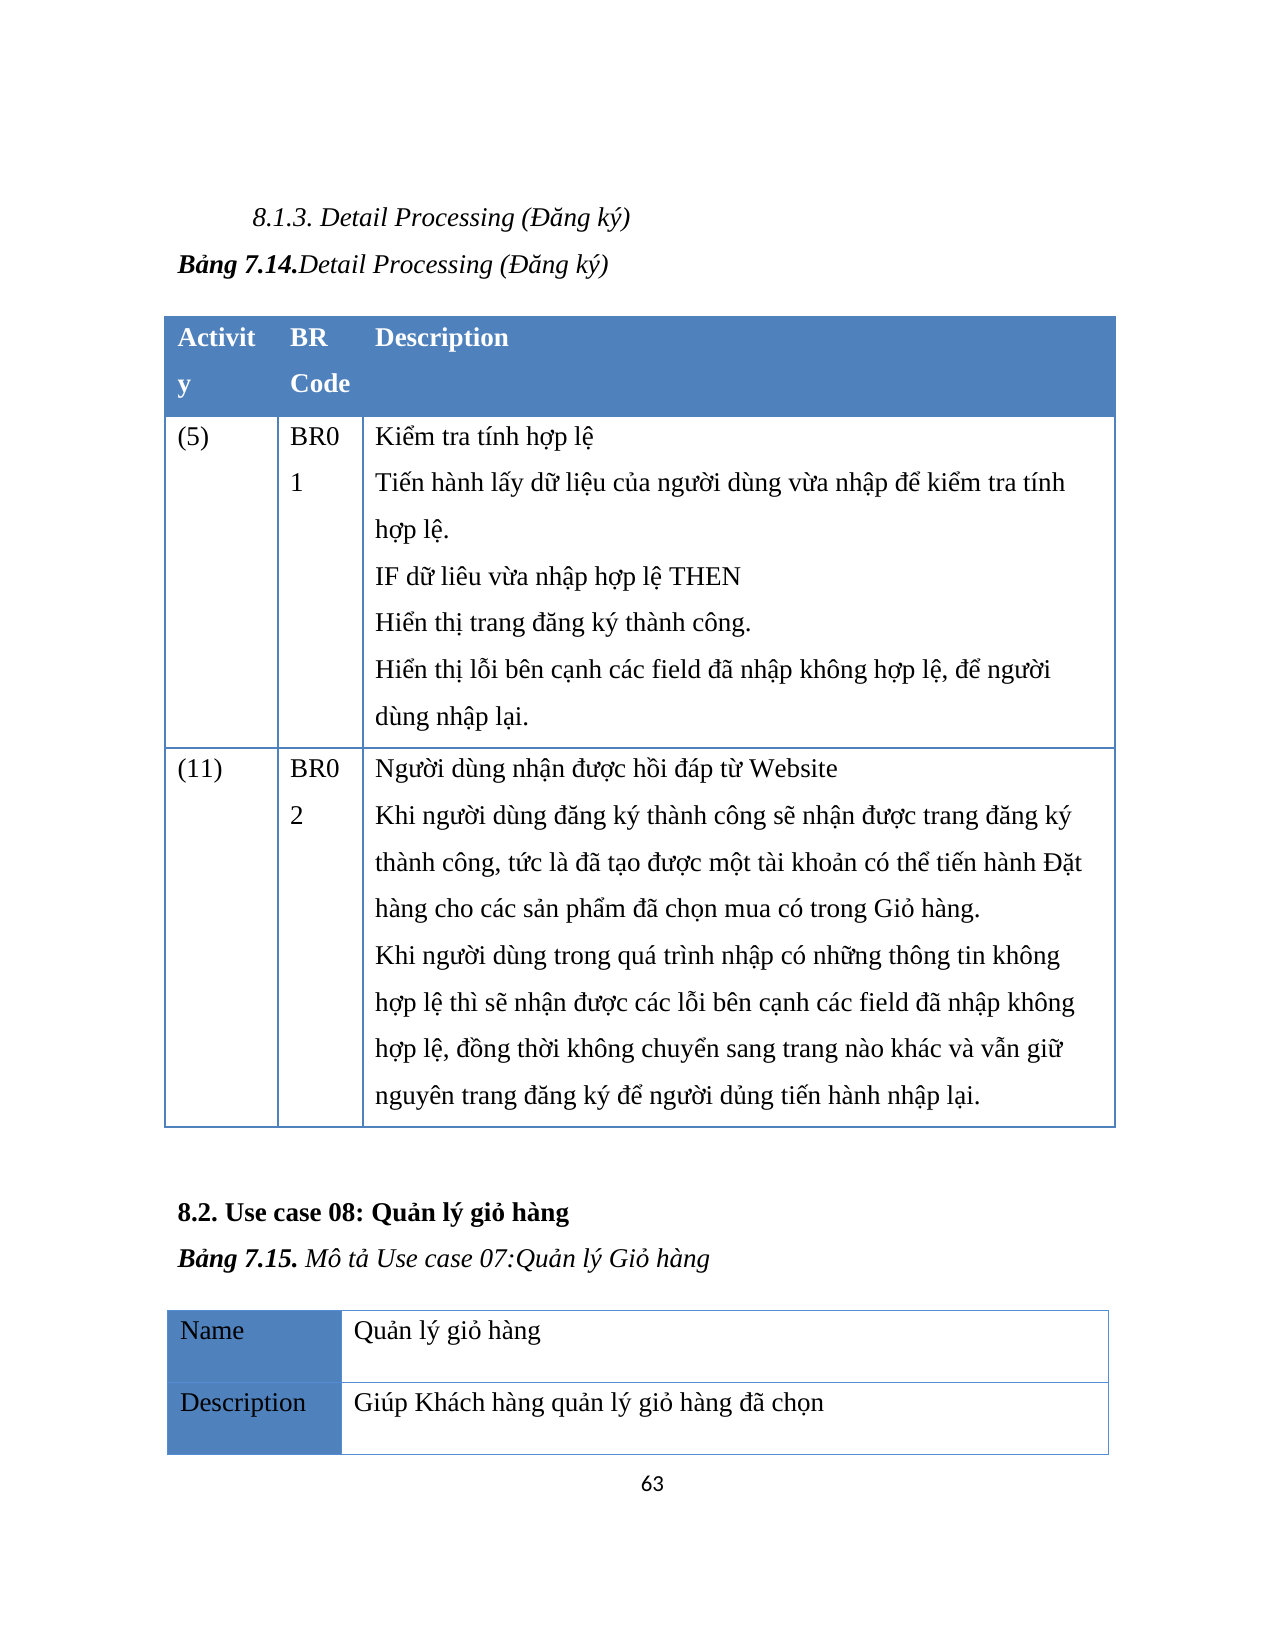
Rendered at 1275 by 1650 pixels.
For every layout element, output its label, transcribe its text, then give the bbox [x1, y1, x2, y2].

table_cell BR01 [279, 417, 362, 747]
subtitle Use case 08: Quản lý giỏ hàng [177, 1196, 1127, 1227]
subtitle Detail Processing (Đăng ký) [252, 202, 1127, 233]
table_header Activity [166, 318, 277, 415]
table_header Description [364, 318, 1114, 415]
table_header Quản lý giỏ hàng [342, 1311, 1108, 1382]
table_cell Giúp Khách hàng quản lý giỏ hàng đã chọn [342, 1383, 1108, 1454]
table_header BR Code [279, 318, 362, 415]
table_cell (11) [166, 749, 277, 1126]
table_cell (5) [166, 417, 277, 747]
table_cell Description [168, 1383, 341, 1454]
table_cell BR02 [279, 749, 362, 1126]
table_header Name [168, 1311, 341, 1382]
table_cell Người dùng nhận được hồi đáp từ Website Khi người dùng đăng ký thành công sẽ nhận được trang đăng ký thành công, tức là đã tạo được một tài khoản có thể tiến hành Đặt hàng cho các sản phẩm đã chọn mua có trong Giỏ hàng. Khi người dùng trong quá trình nhập có những thông tin không hợp lệ thì sẽ nhận được các lỗi bên cạnh các field đã nhập không hợp lệ, đồng thời không chuyển sang trang nào khác và vẫn giữ nguyên trang đăng ký để người dủng tiến hành nhập lại. [364, 749, 1114, 1126]
table_cell Kiểm tra tính hợp lệ Tiến hành lấy dữ liệu của người dùng vừa nhập để kiểm tra tính hợp lệ. IF dữ liêu vừa nhập hợp lệ THEN Hiển thị trang đăng ký thành công. Hiển thị lỗi bên cạnh các field đã nhập không hợp lệ, để người dùng nhập lại. [364, 417, 1114, 747]
